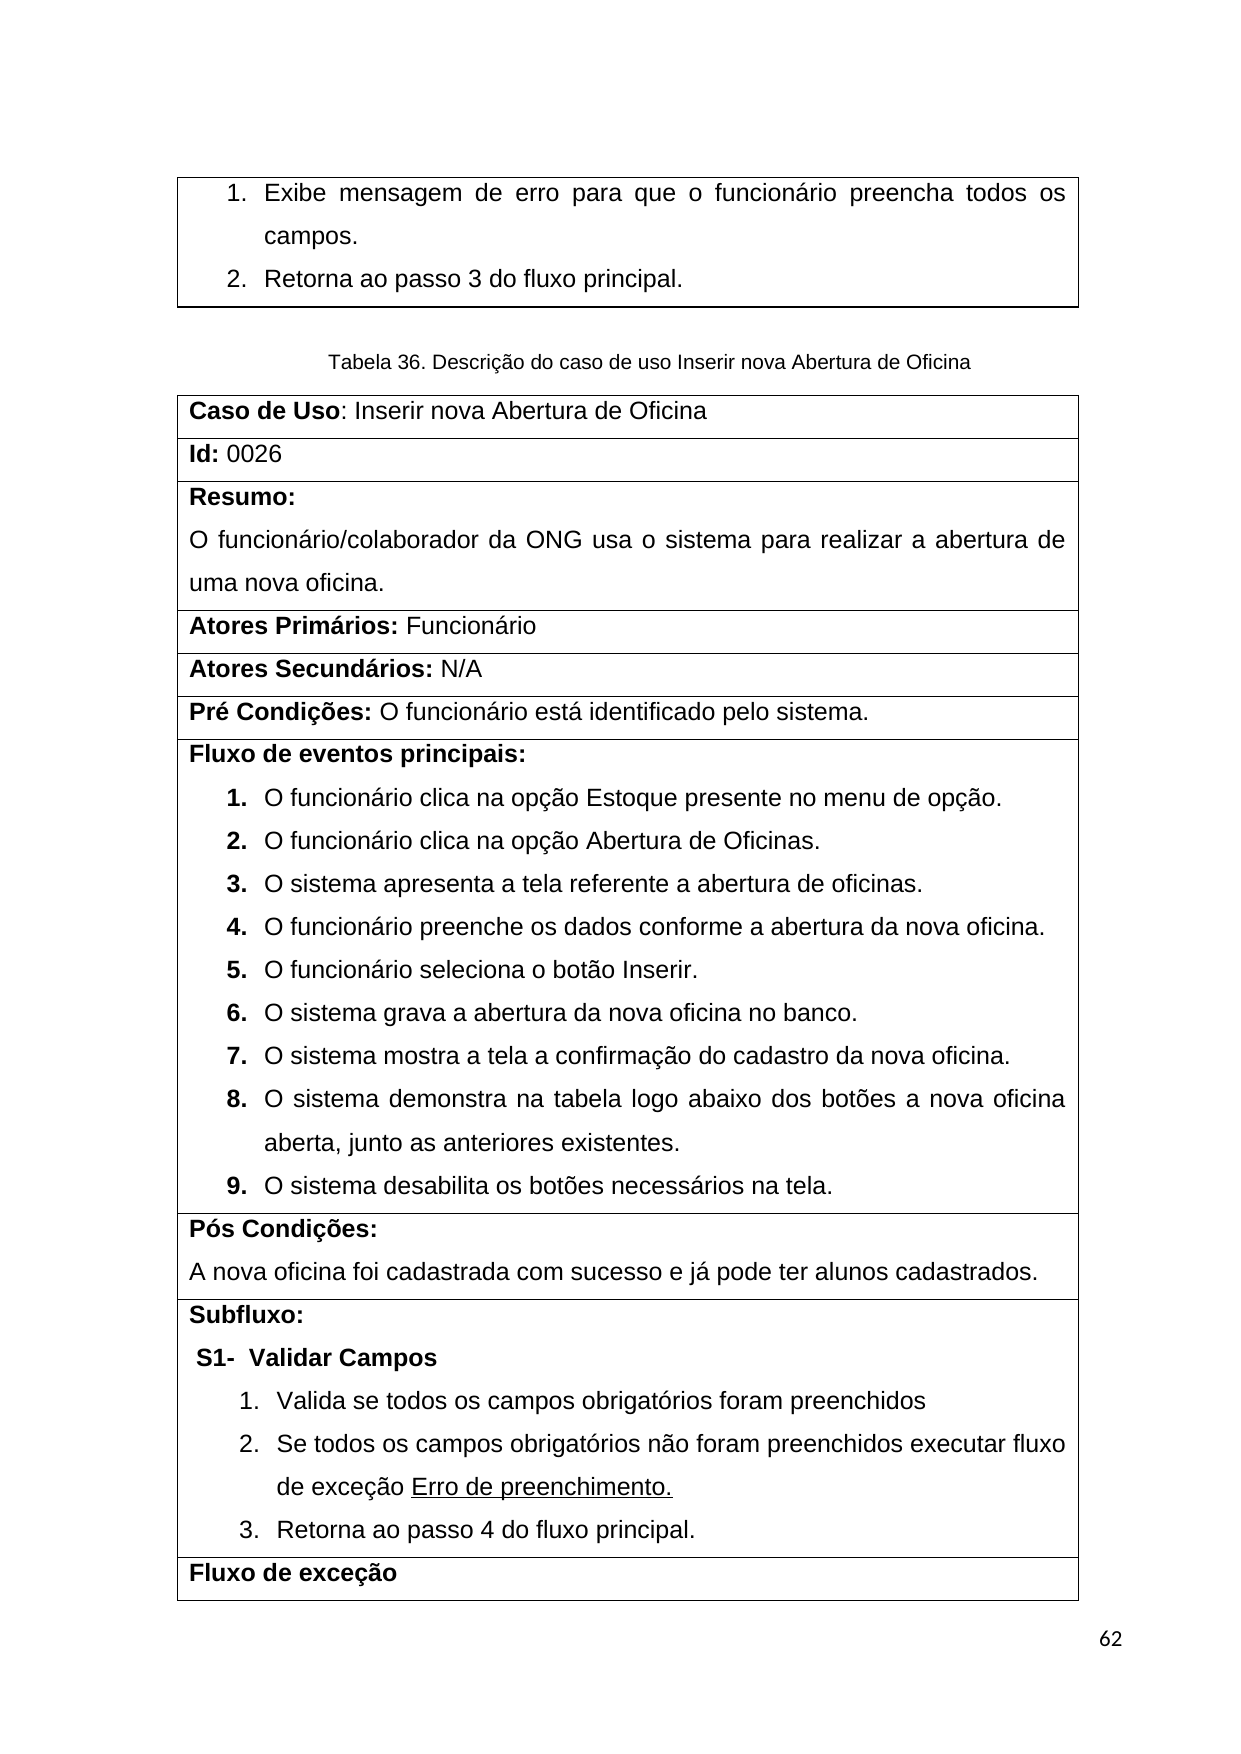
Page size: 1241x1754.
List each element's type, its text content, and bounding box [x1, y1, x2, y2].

table_cell Atores Primários: Funcionário [178, 611, 1078, 653]
table_cell Fluxo de eventos principais: O funcionário clica na opção Estoque presente no menu de opção. O funcionário clica na opção Abertura de Oficinas. O sistema apresenta a tela referente a abertura de oficinas. O funcionário preenche os dados conforme a abertura da nova oficina. O funcionário seleciona o botão Inserir. O sistema grava a abertura da nova oficina no banco. O sistema mostra a tela a confirmação do cadastro da nova oficina. O sistema demonstra na tabela logo abaixo dos botões a nova oficina aberta, junto as anteriores existentes. O sistema desabilita os botões necessários na tela. [178, 740, 1078, 1213]
table_cell Resumo: O funcionário/colaborador da ONG usa o sistema para realizar a abertura de uma nova oficina. [178, 482, 1078, 610]
table_header Caso de Uso: Inserir nova Abertura de Oficina [178, 396, 1078, 438]
table_cell Pós Condições: A nova oficina foi cadastrada com sucesso e já pode ter alunos cadastrados. [178, 1214, 1078, 1299]
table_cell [178, 1558, 1078, 1600]
table_cell Id: 0026 [178, 439, 1078, 481]
table_cell Pré Condições: O funcionário está identificado pelo sistema. [178, 697, 1078, 738]
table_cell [178, 178, 1078, 306]
table_cell Subfluxo: S1- Validar Campos Valida se todos os campos obrigatórios foram preenchidos Se todos os campos obrigatórios não foram preenchidos executar fluxo de exceção Erro de preenchimento. Retorna ao passo 4 do fluxo principal. [178, 1300, 1078, 1557]
table_cell Atores Secundários: N/A [178, 654, 1078, 696]
